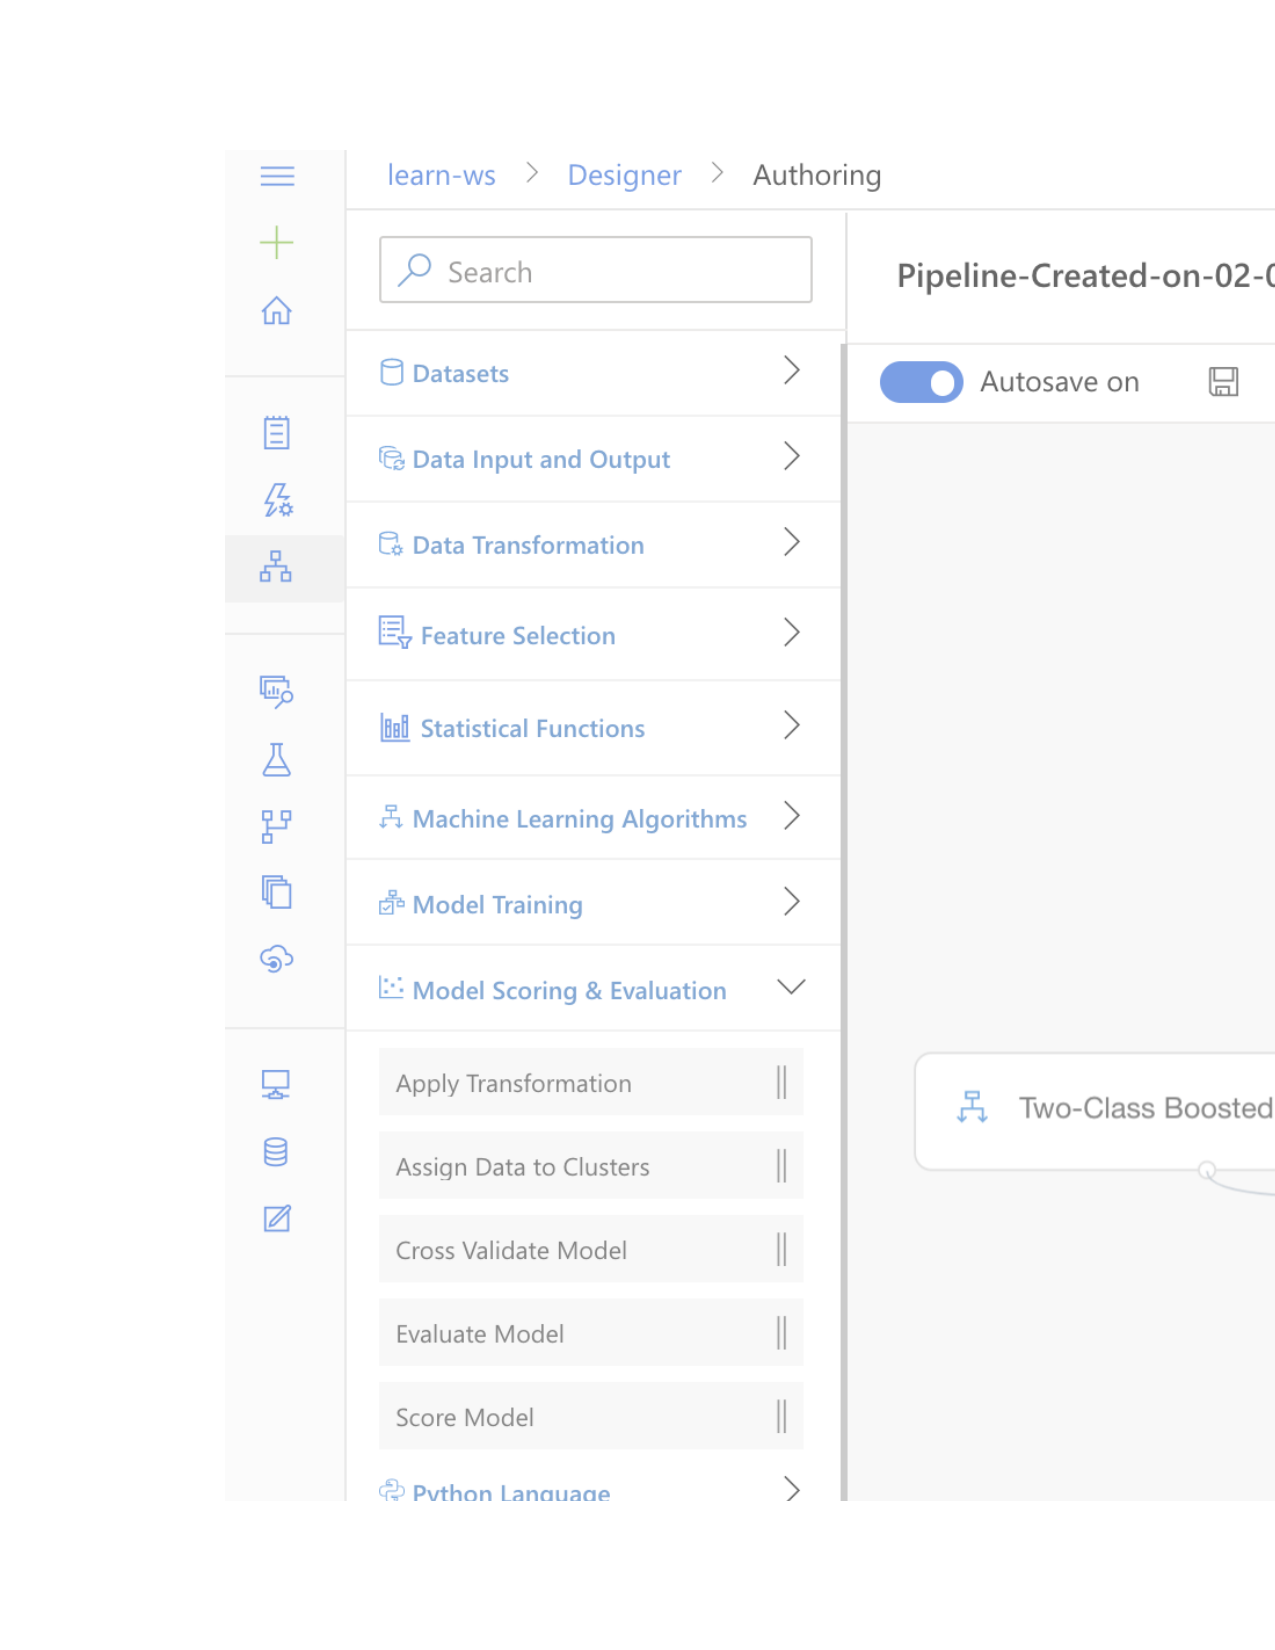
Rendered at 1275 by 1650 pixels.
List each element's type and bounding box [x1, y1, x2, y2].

picture [225, 150, 1275, 1501]
